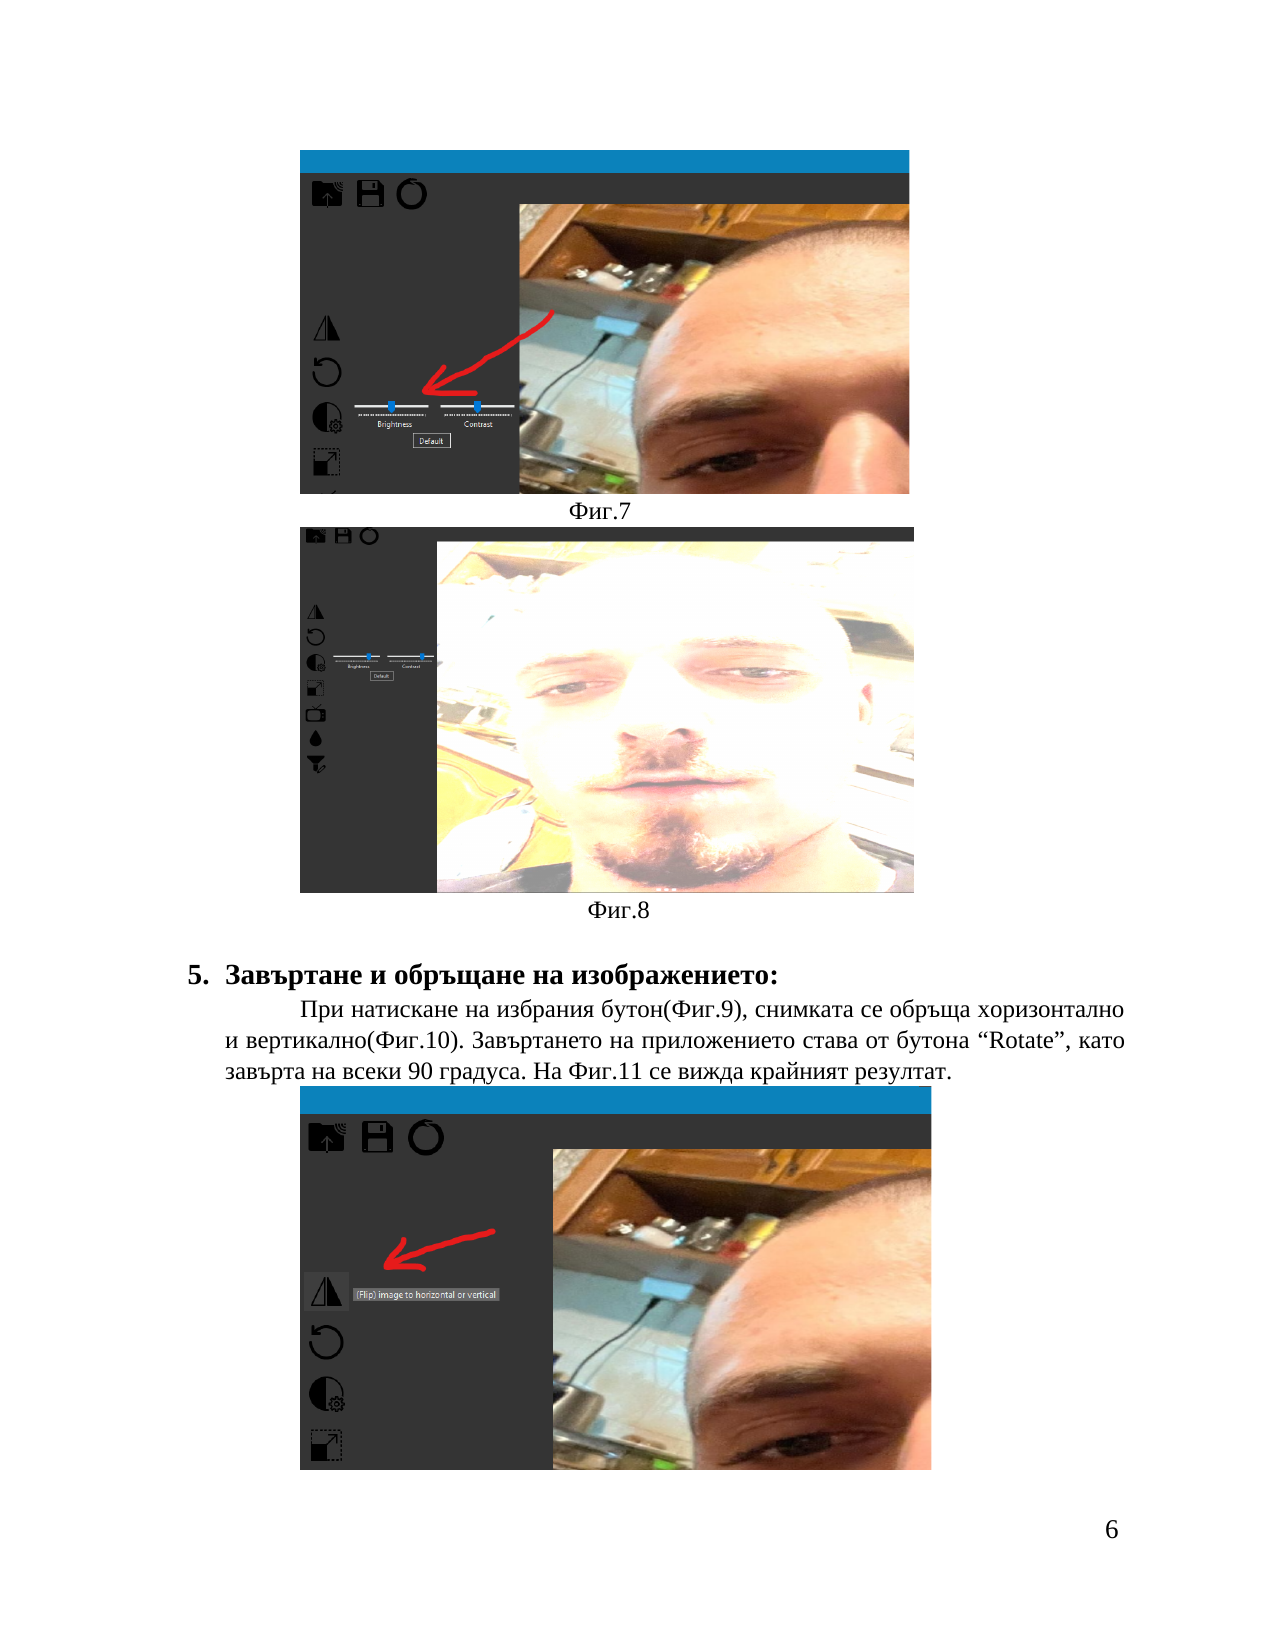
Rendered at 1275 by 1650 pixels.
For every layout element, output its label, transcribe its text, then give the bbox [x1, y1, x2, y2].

list Фиг.7 [225, 496, 1125, 525]
list Фиг.8 [525, 895, 1125, 924]
picture [300, 527, 914, 893]
list При натискане на избрания бутон(Фиг.9), снимката се обръща хоризонтално и вертикално(Фиг.10). Завъртането на приложението става от бутона “Rotate”, като завърта на всеки 90 градуса. На Фиг.11 се вижда крайният резултат. [225, 994, 1125, 1084]
list Завъртане и обръщане на изображението: [187, 957, 1125, 991]
picture [300, 174, 910, 494]
picture [300, 1115, 932, 1470]
